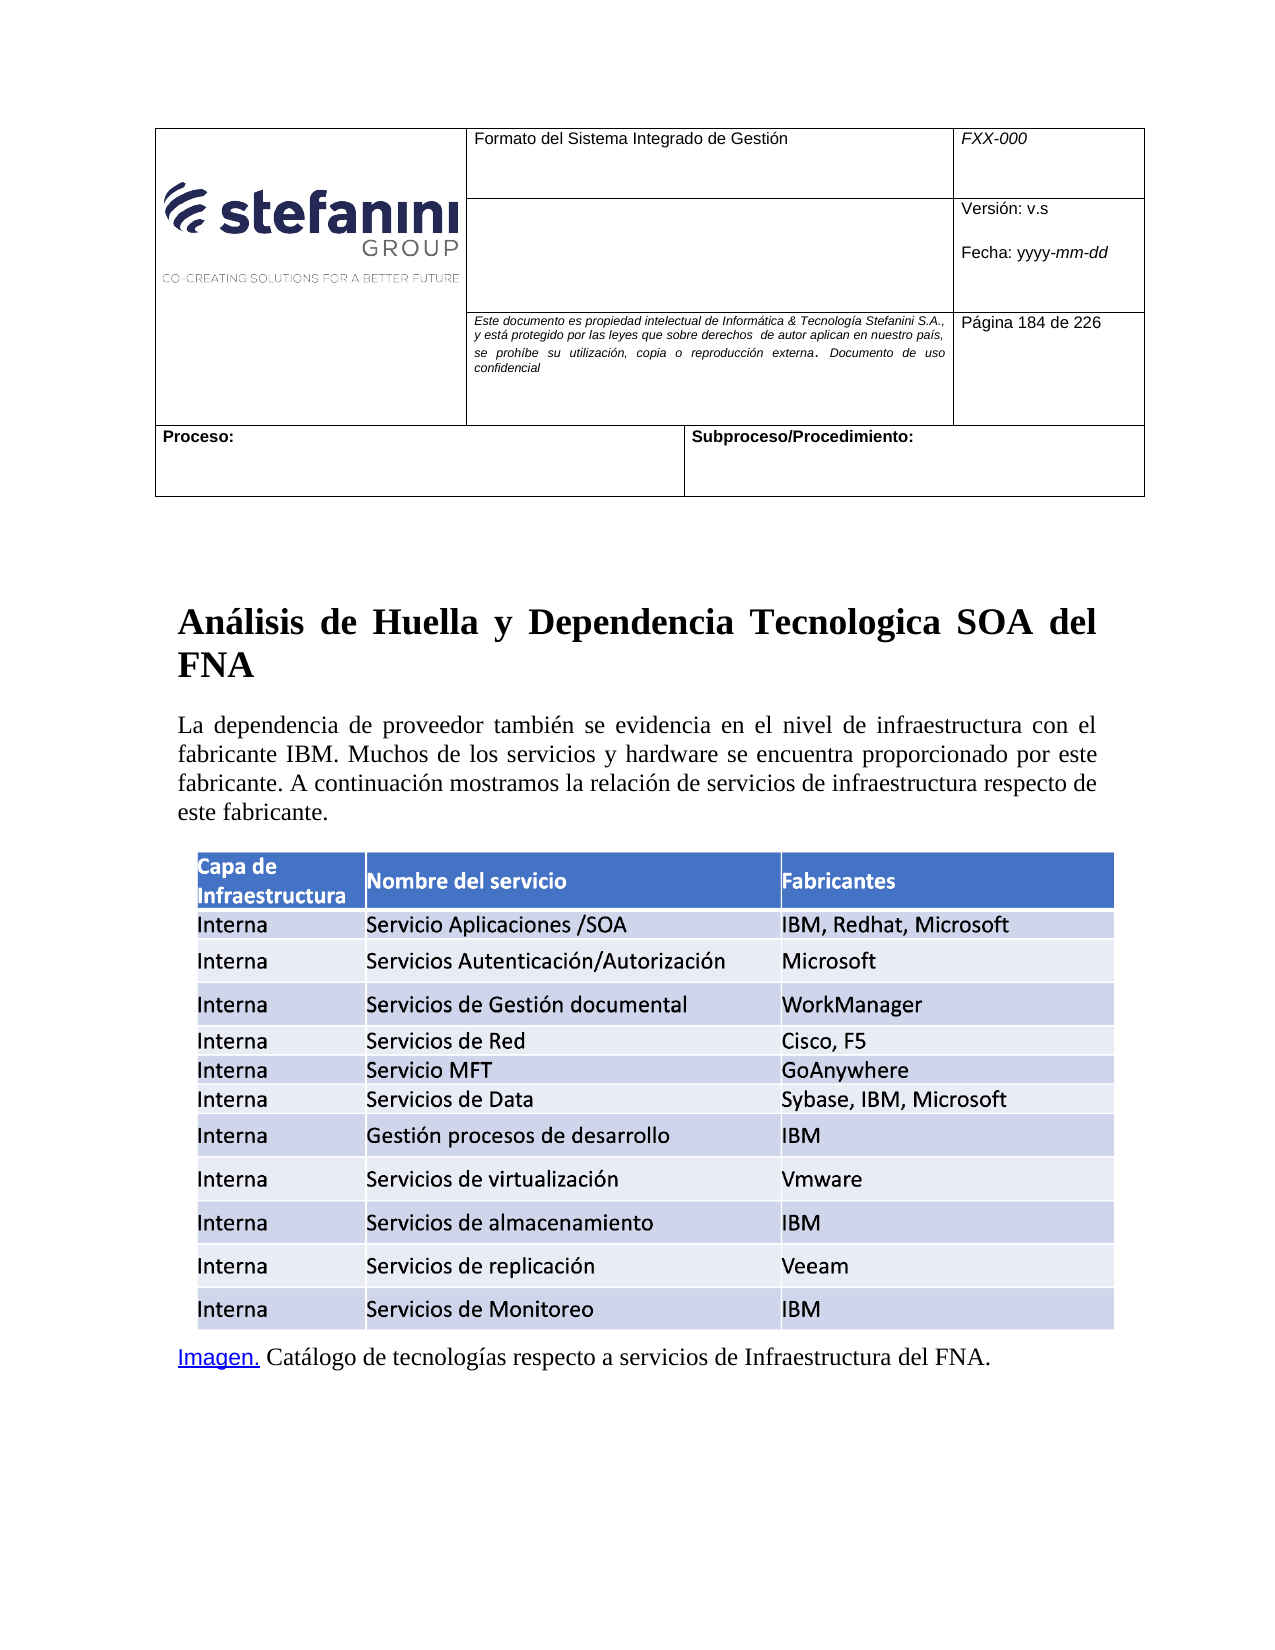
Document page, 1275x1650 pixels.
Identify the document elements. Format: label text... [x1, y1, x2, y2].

subtitle Análisis de Huella y Dependencia Tecnologica SOA del FNA [177, 599, 1098, 686]
picture [162, 182, 460, 286]
text La dependencia de proveedor también se evidencia en el nivel de infraestructura con el fabricante IBM. Muchos de los servicios y hardware se encuentra proporcionado por este fabricante. A continuación mostramos la relación de servicios de infraestructura respecto de este fabricante. [177, 711, 1098, 826]
picture [196, 850, 1115, 1330]
text Imagen. Catálogo de tecnologías respecto a servicios de Infraestructura​ del FNA. [177, 1342, 1098, 1370]
